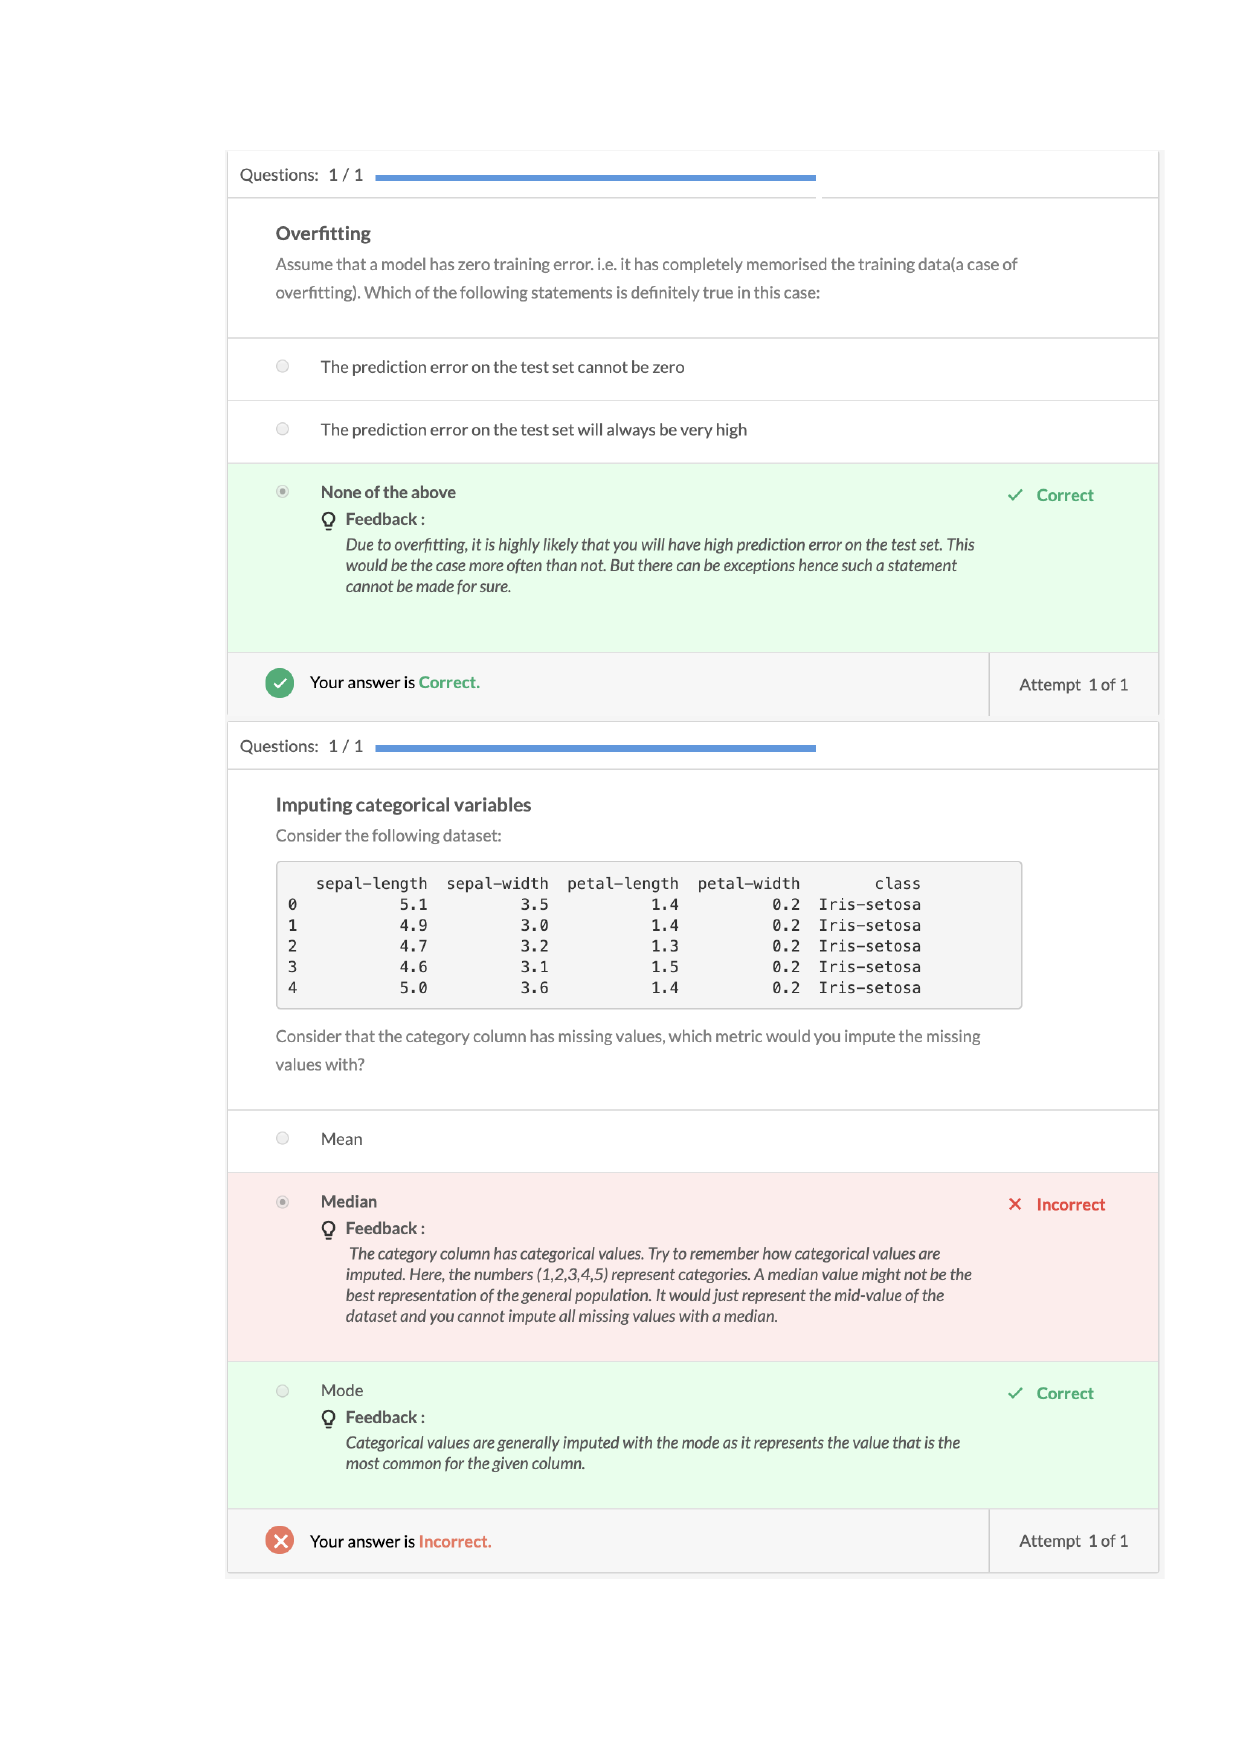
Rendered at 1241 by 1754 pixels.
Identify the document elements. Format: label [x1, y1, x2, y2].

picture [225, 150, 1165, 1579]
